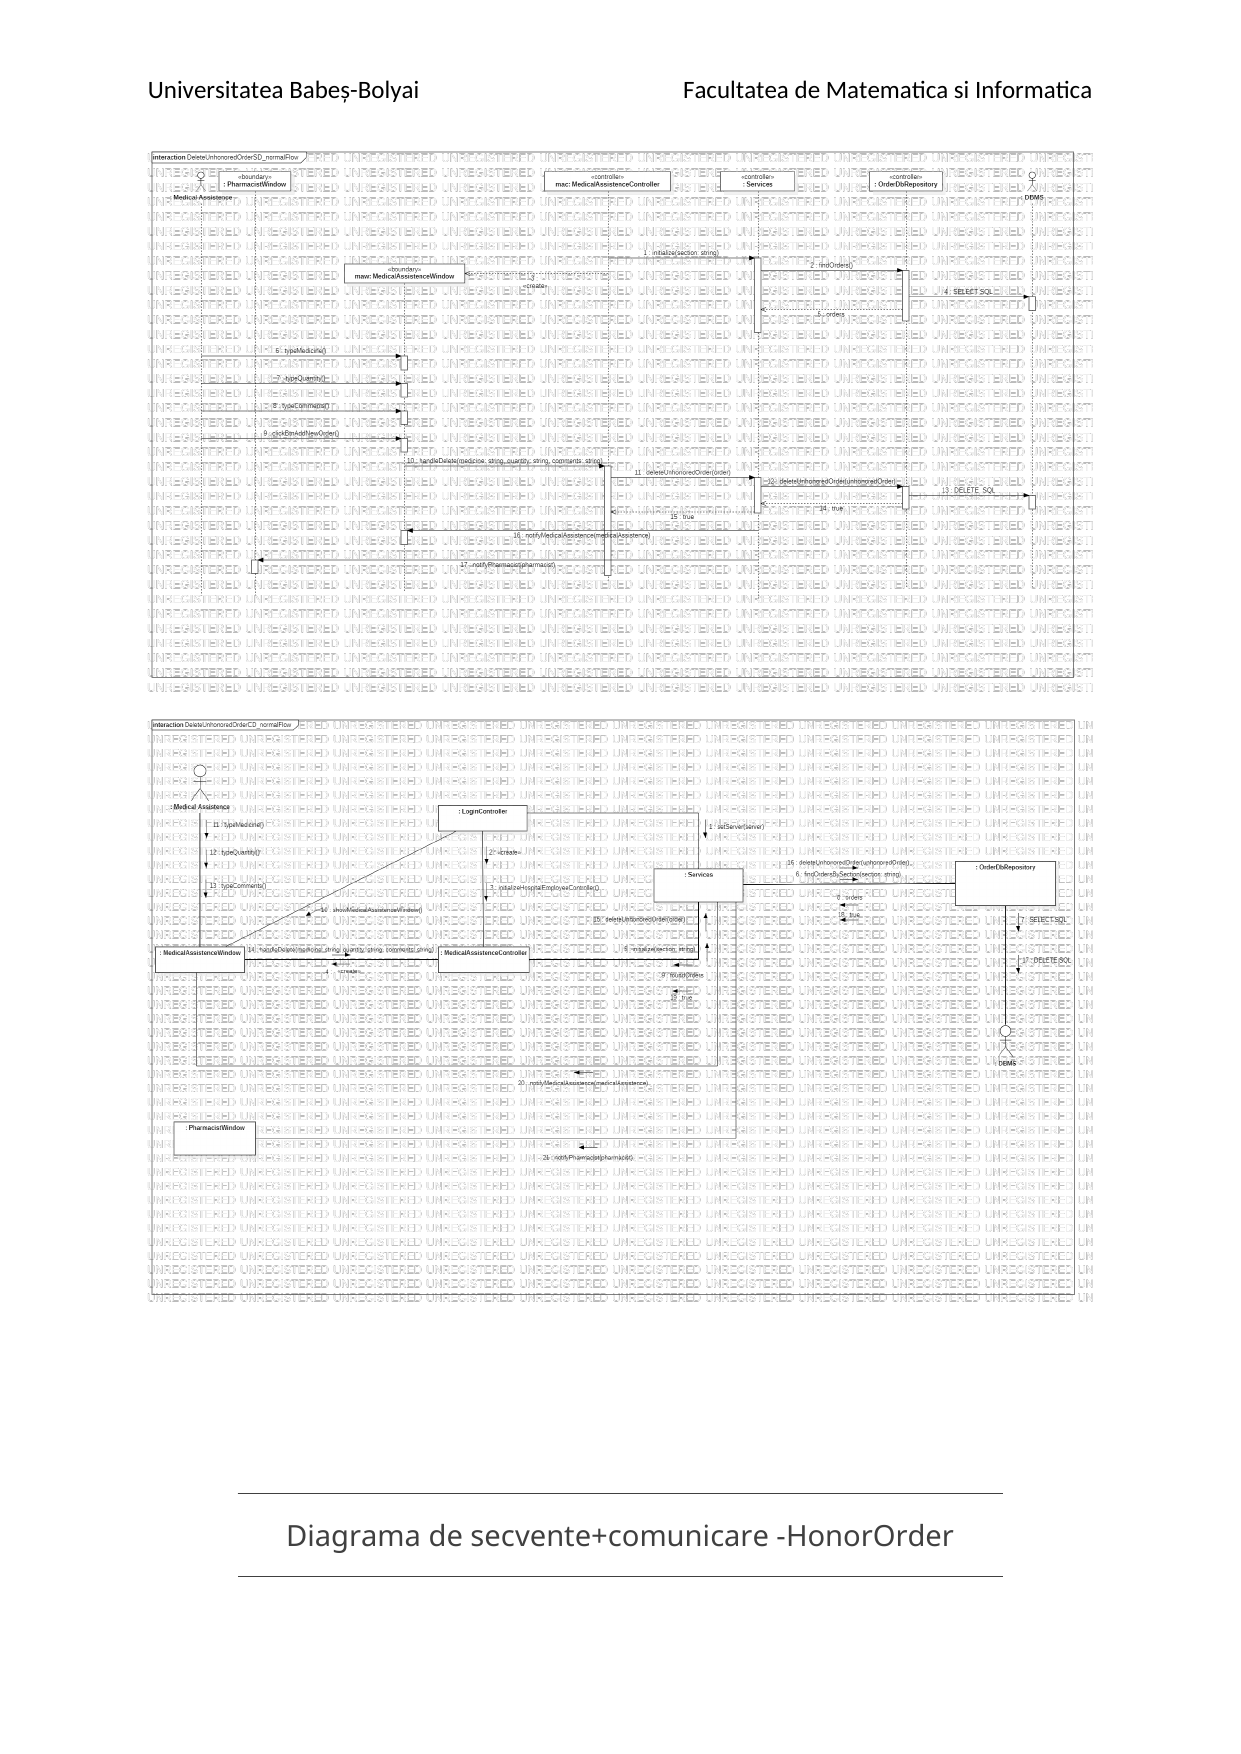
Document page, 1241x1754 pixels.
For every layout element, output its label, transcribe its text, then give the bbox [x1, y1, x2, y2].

picture [147, 147, 1093, 697]
text Diagrama de secvente+comunicare -HonorOrder [238, 1494, 1003, 1576]
picture [147, 715, 1093, 1313]
